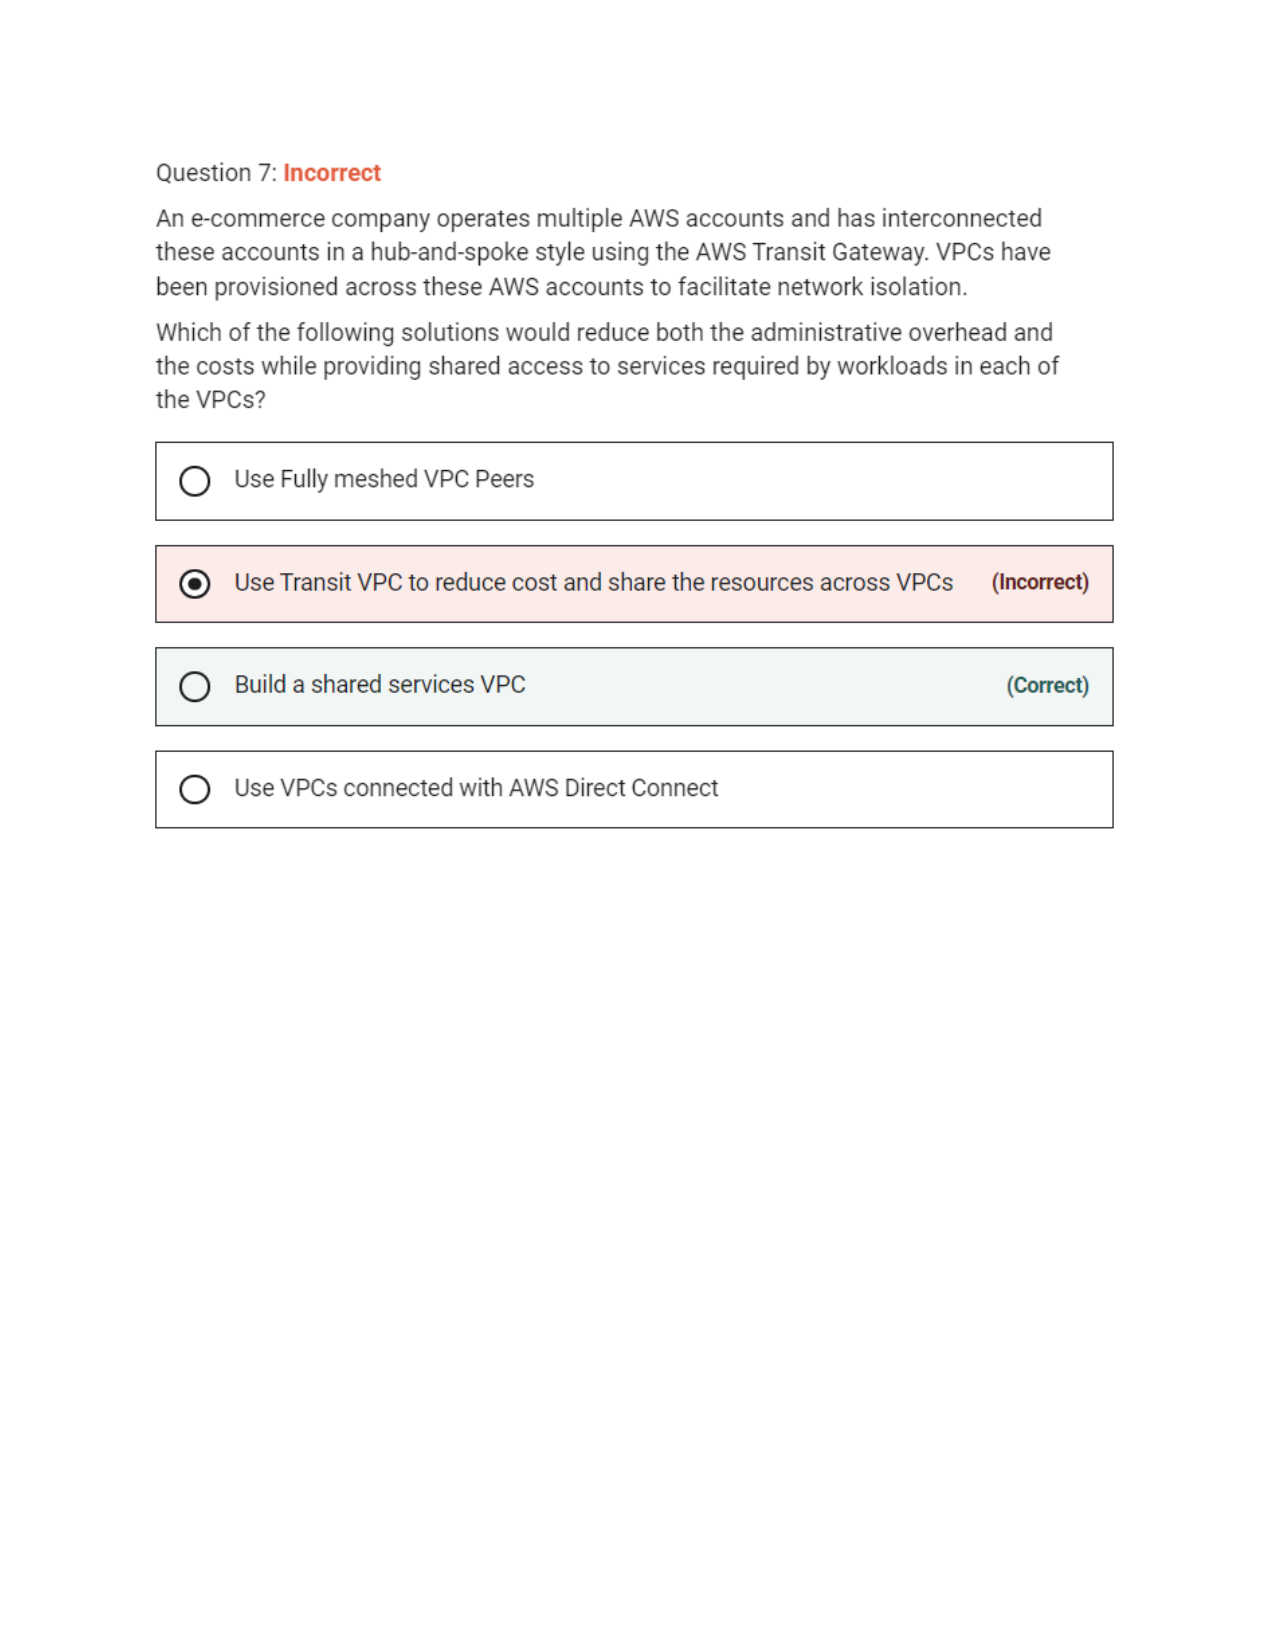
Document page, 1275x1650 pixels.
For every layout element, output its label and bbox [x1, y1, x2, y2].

picture [150, 150, 1125, 838]
